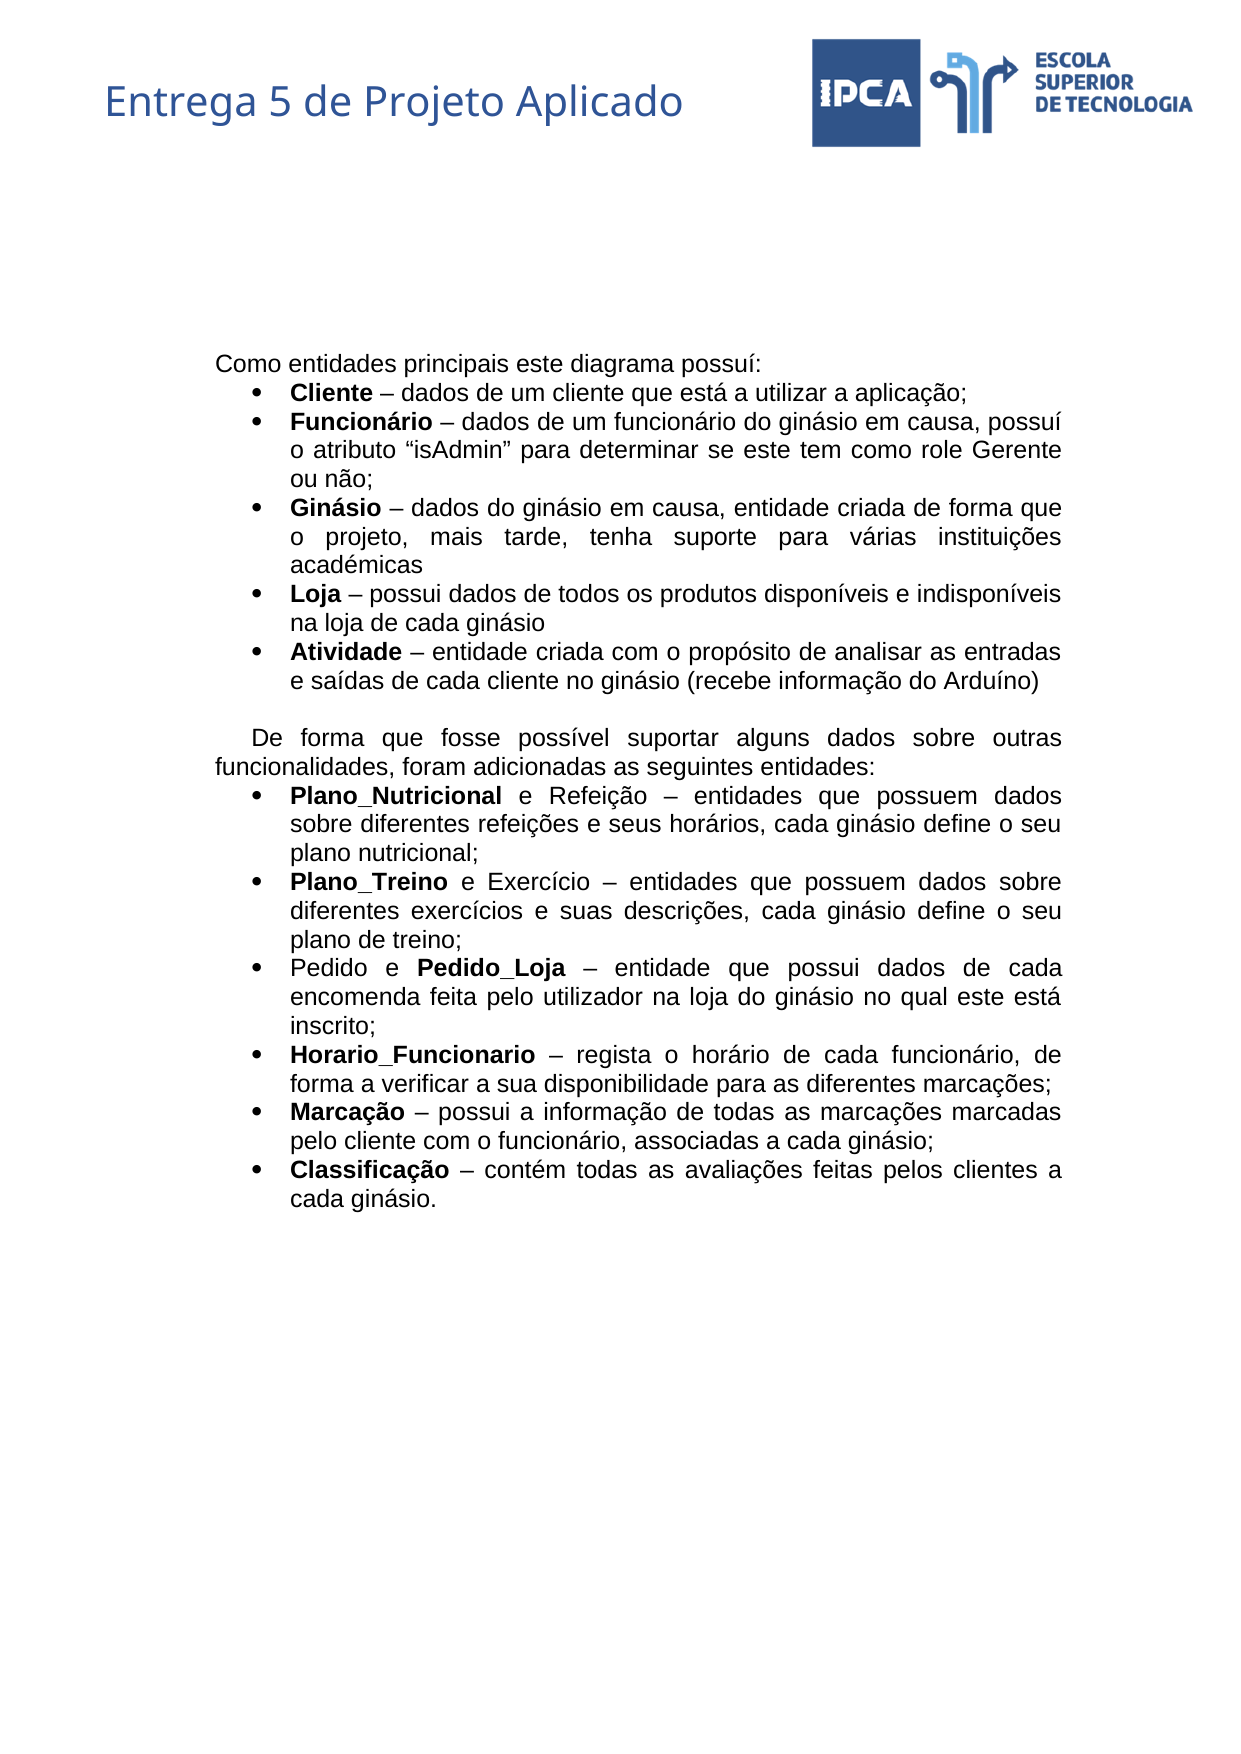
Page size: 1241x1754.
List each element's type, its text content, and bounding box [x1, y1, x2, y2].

list Atividade – entidade criada com o propósito de analisar as entradas e saídas de cada cliente no ginásio (recebe informação do Arduíno) [252, 637, 1063, 694]
list Marcação – possui a informação de todas as marcações marcadas pelo cliente com o funcionário, associadas a cada ginásio; [252, 1097, 1063, 1155]
list Pedido e Pedido_Loja – entidade que possui dados de cada encomenda feita pelo utilizador na loja do ginásio no qual este está inscrito; [252, 953, 1063, 1040]
list Ginásio – dados do ginásio em causa, entidade criada de forma que o projeto, mais tarde, tenha suporte para várias instituições académicas [252, 493, 1063, 579]
list Horario_Funcionario – regista o horário de cada funcionário, de forma a verificar a sua disponibilidade para as diferentes marcações; [252, 1040, 1063, 1097]
list Cliente – dados de um cliente que está a utilizar a aplicação; [252, 378, 1063, 406]
list Classificação – contém todas as avaliações feitas pelos clientes a cada ginásio. [252, 1155, 1063, 1212]
text De forma que fosse possível suportar alguns dados sobre outras funcionalidades, foram adicionadas as seguintes entidades: [215, 723, 1063, 781]
list Loja – possui dados de todos os produtos disponíveis e indisponíveis na loja de cada ginásio [252, 579, 1063, 637]
list Plano_Treino e Exercício – entidades que possuem dados sobre diferentes exercícios e suas descrições, cada ginásio define o seu plano de treino; [252, 867, 1063, 953]
list Funcionário – dados de um funcionário do ginásio em causa, possuí o atributo “isAdmin” para determinar se este tem como role Gerente ou não; [252, 406, 1063, 493]
picture [791, 0, 1213, 251]
list Plano_Nutricional e Refeição – entidades que possuem dados sobre diferentes refeições e seus horários, cada ginásio define o seu plano nutricional; [252, 781, 1063, 867]
text Como entidades principais este diagrama possuí: [215, 349, 1063, 378]
